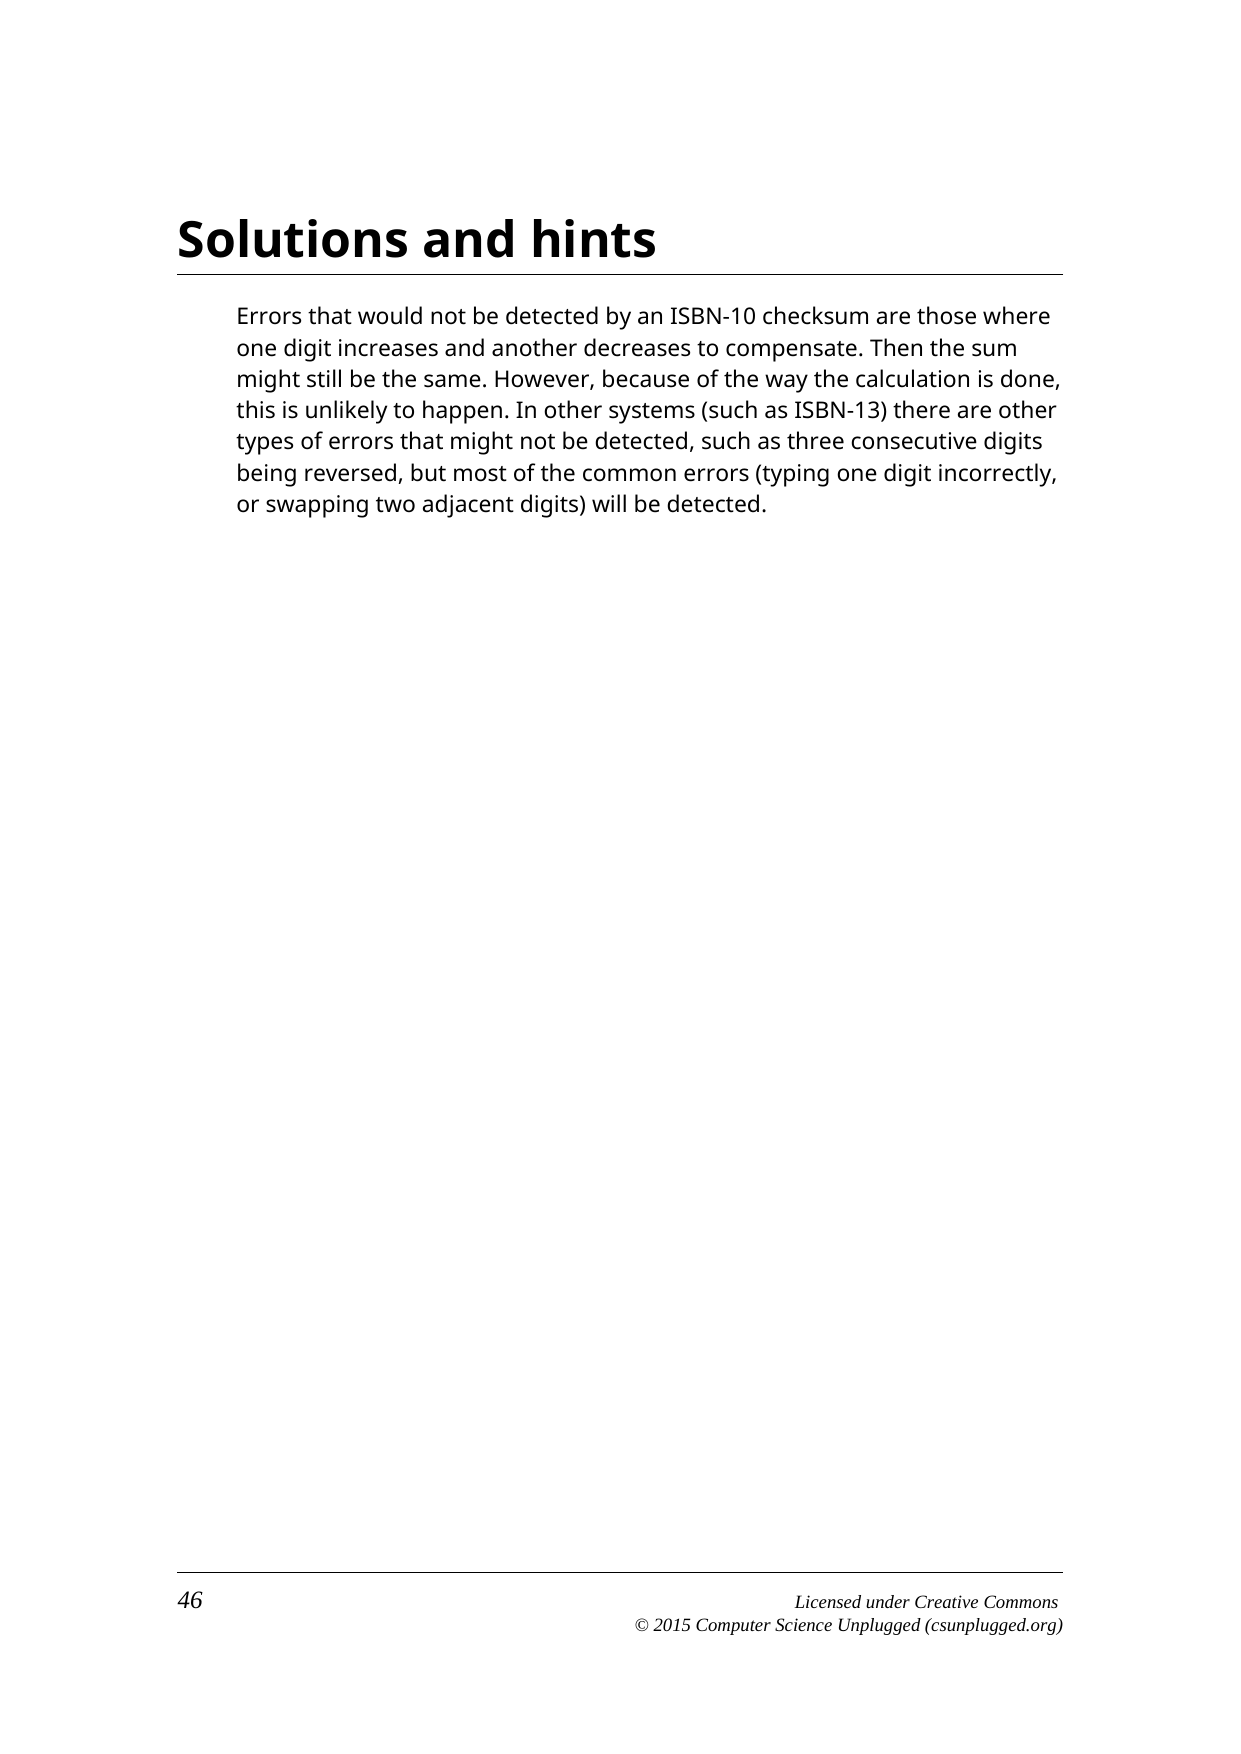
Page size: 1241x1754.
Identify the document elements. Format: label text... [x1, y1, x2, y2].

text Solutions and hints [177, 204, 1063, 274]
text Errors that would not be detected by an ISBN-10 checksum are those where one digit increases and another decreases to compensate. Then the sum might still be the same. However, because of the way the calculation is done, this is unlikely to happen. In other systems (such as ISBN-13) there are other types of errors that might not be detected, such as three consecutive digits being reversed, but most of the common errors (typing one digit incorrectly, or swapping two adjacent digits) will be detected. [236, 300, 1063, 519]
